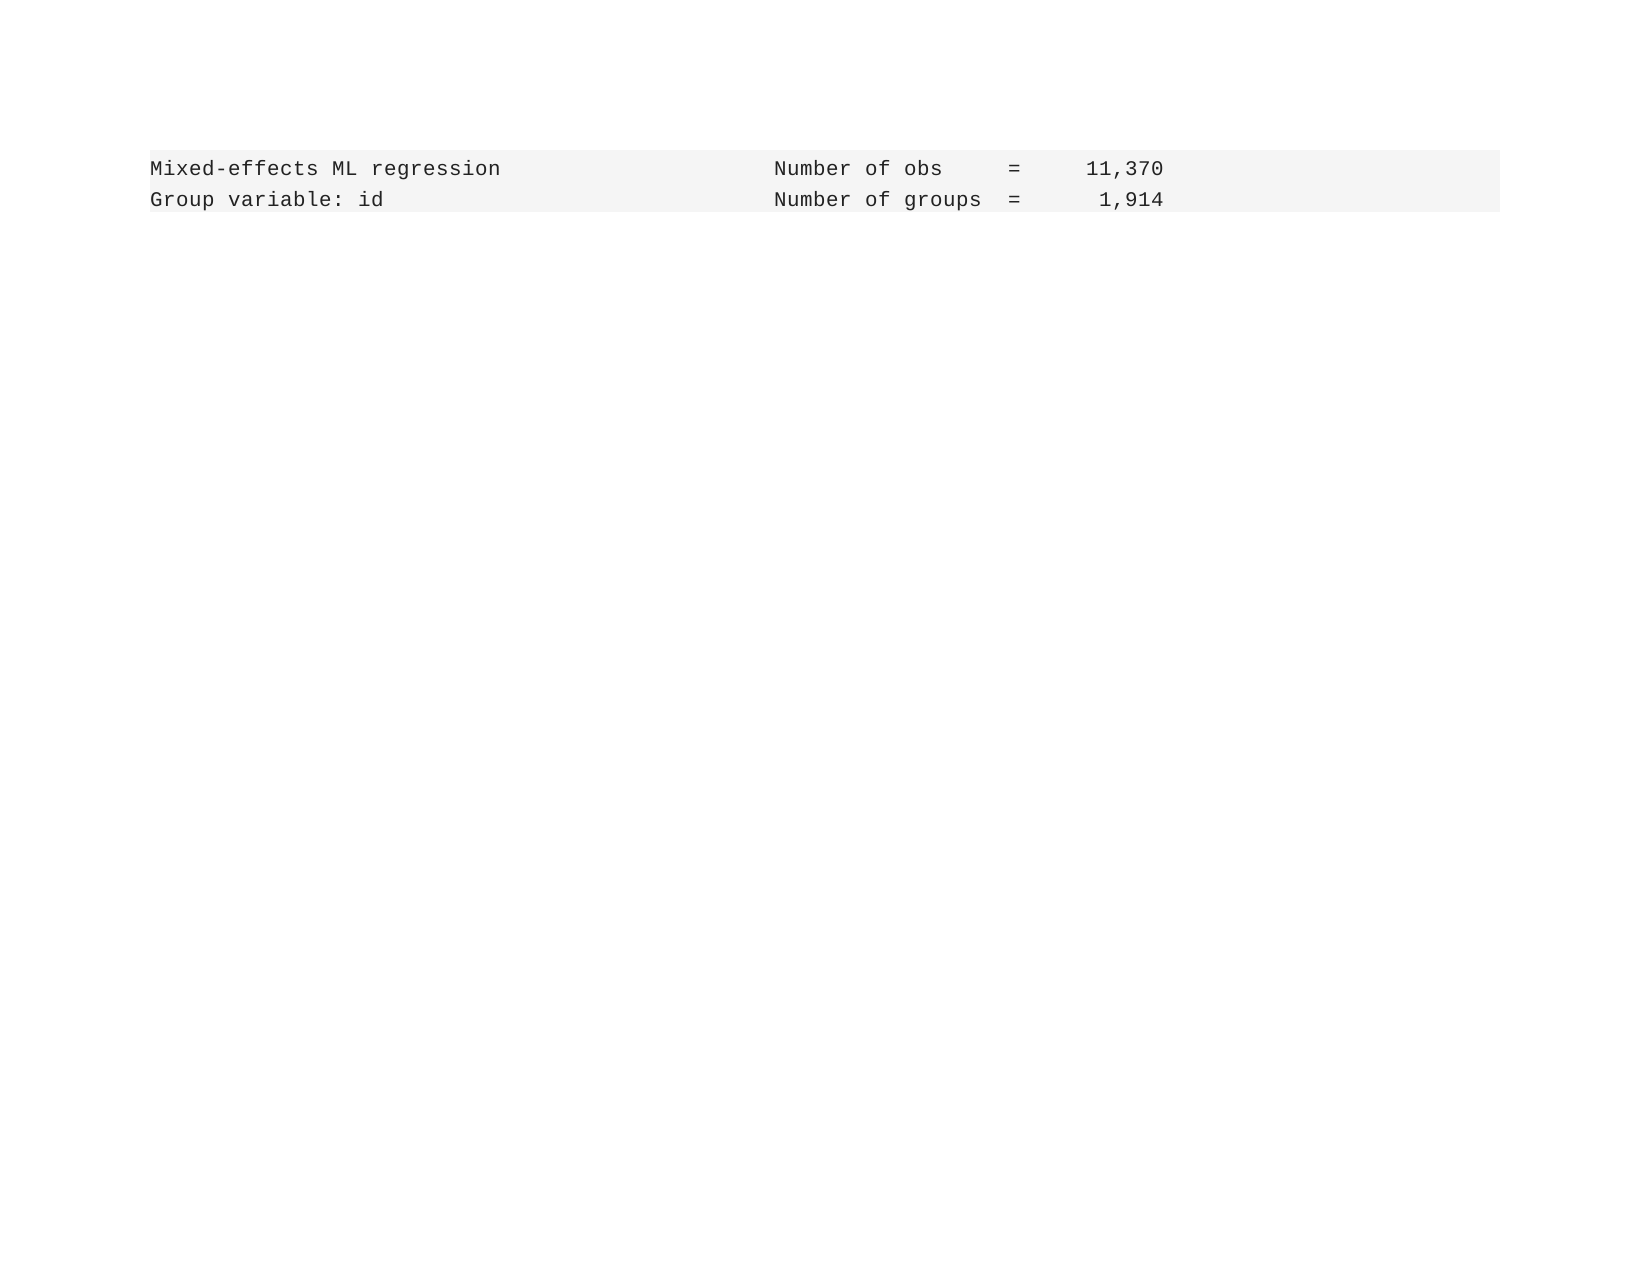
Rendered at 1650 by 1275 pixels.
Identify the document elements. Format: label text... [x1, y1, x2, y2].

text Mixed-effects ML regression Number of obs = 11,370 [150, 150, 1500, 181]
text Group variable: id Number of groups = 1,914 [150, 181, 1500, 212]
